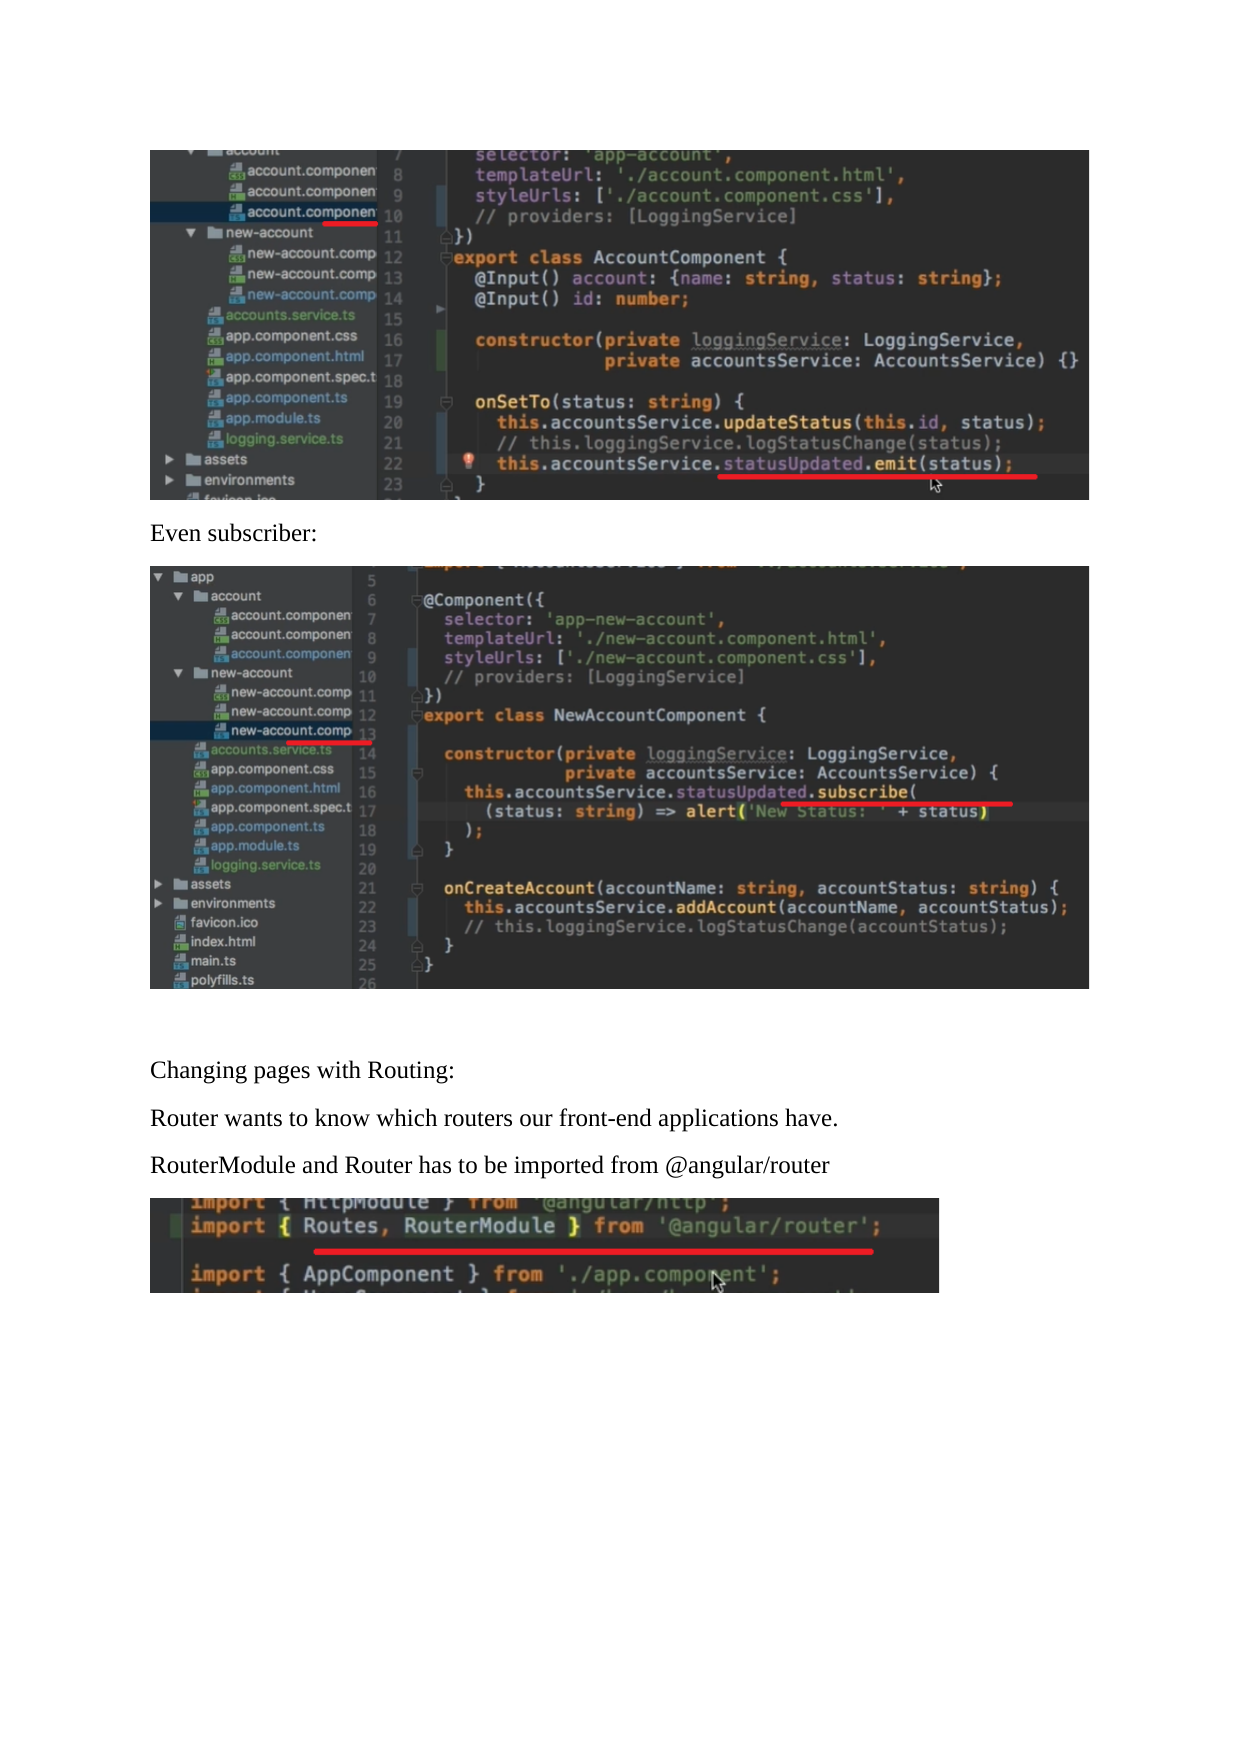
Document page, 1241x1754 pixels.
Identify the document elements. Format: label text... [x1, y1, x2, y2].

picture [150, 566, 1090, 989]
picture [150, 150, 1090, 500]
picture [150, 1198, 940, 1293]
text Even subscriber: [150, 518, 1090, 547]
text Changing pages with Routing: [150, 1055, 1090, 1084]
text Router wants to know which routers our front-end applications have. [150, 1103, 1090, 1131]
text RouterModule and Router has to be imported from @angular/router [150, 1150, 1090, 1179]
